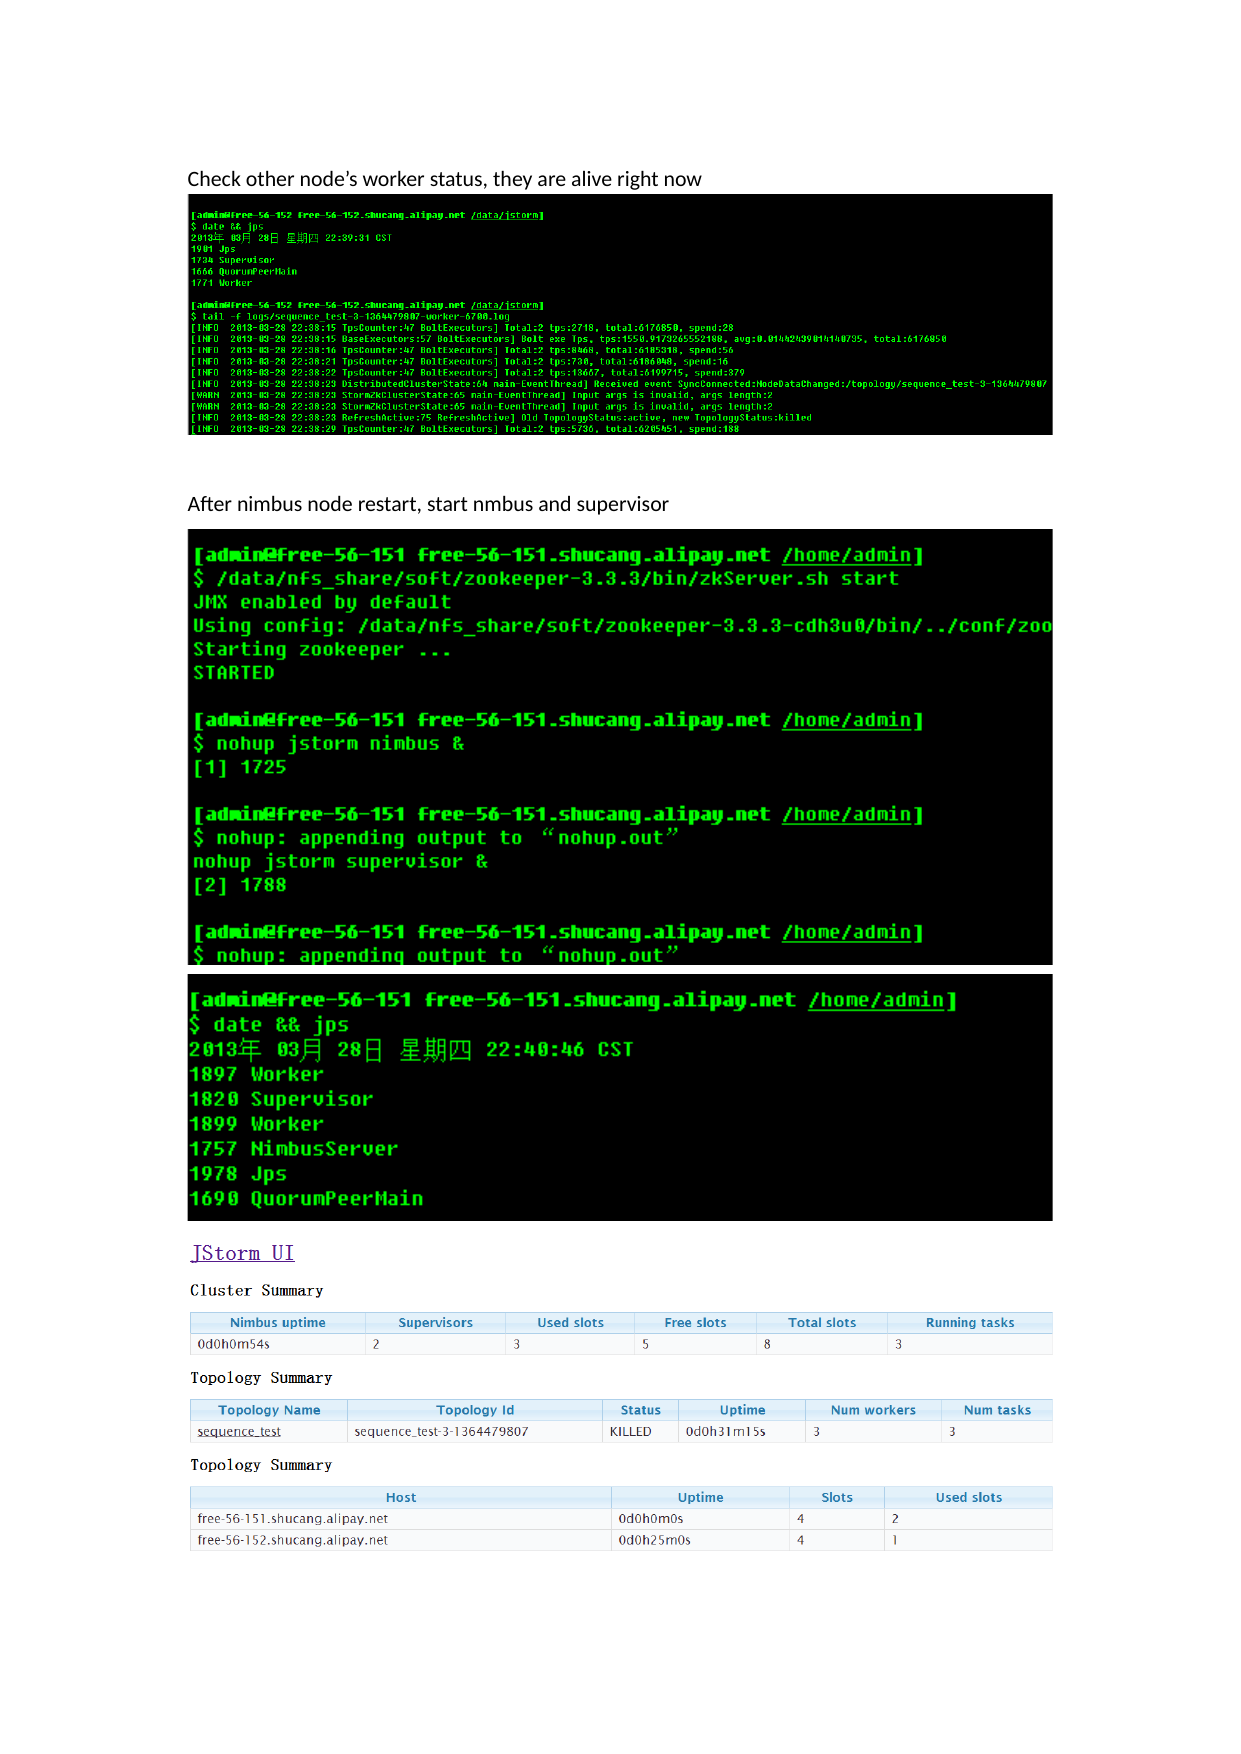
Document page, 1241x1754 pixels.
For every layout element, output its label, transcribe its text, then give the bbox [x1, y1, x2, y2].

text After nimbus node restart, start nmbus and supervisor [187, 487, 1053, 519]
picture [187, 529, 1053, 965]
picture [187, 1234, 1053, 1564]
text Check other node’s worker status, they are alive right now [187, 162, 1053, 194]
picture [187, 194, 1053, 435]
picture [187, 974, 1053, 1221]
